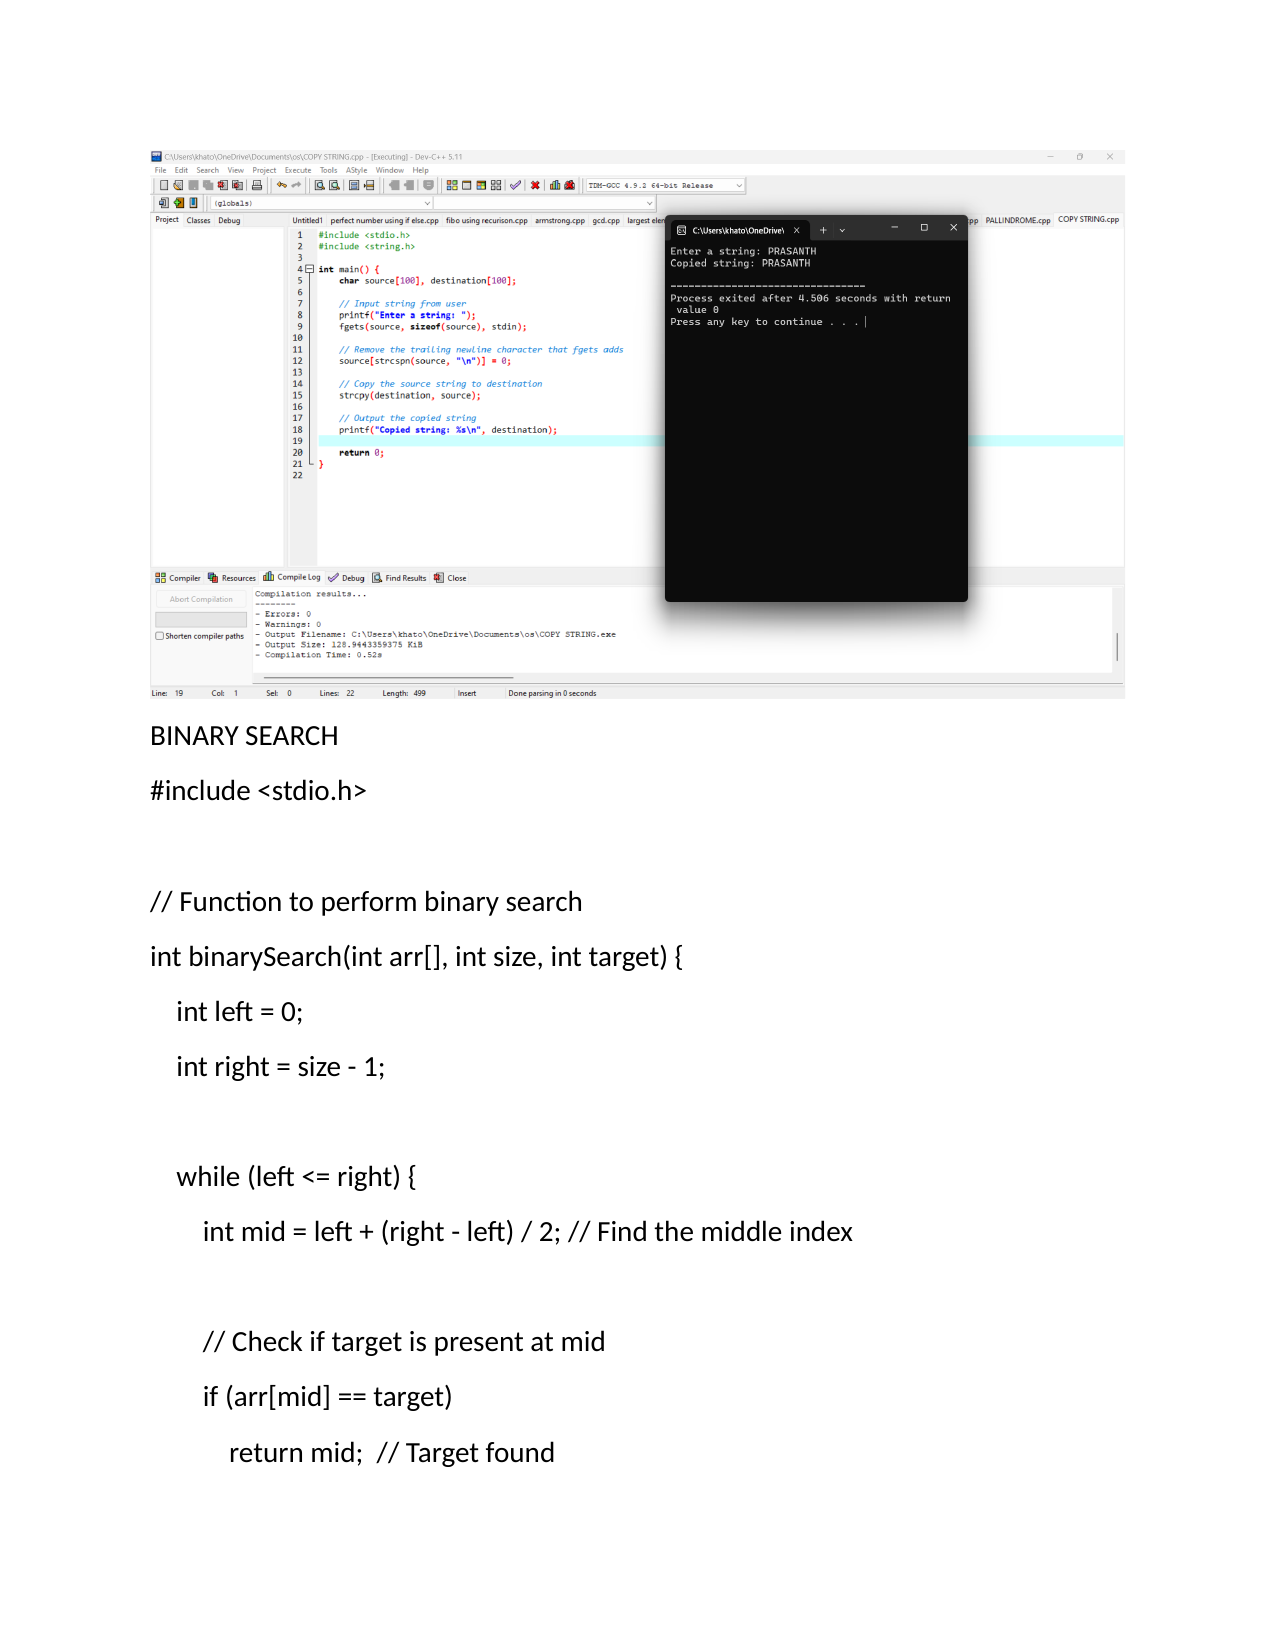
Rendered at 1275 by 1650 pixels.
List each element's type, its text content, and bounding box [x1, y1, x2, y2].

text return mid; // Target found [150, 1434, 1125, 1469]
text int right = size - 1; [150, 1048, 1125, 1083]
text // Function to perform binary search [150, 883, 1125, 918]
text while (left <= right) { [150, 1158, 1125, 1194]
text BINARY SEARCH [150, 717, 1125, 753]
text // Check if target is present at mid [150, 1323, 1125, 1359]
text int mid = left + (right - left) / 2; // Find the middle index [150, 1213, 1125, 1249]
text int binarySearch(int arr[], int size, int target) { [150, 938, 1125, 973]
picture [150, 150, 1125, 699]
text if (arr[mid] == target) [150, 1378, 1125, 1414]
text int left = 0; [150, 993, 1125, 1028]
text #include <stdio.h> [150, 772, 1125, 808]
